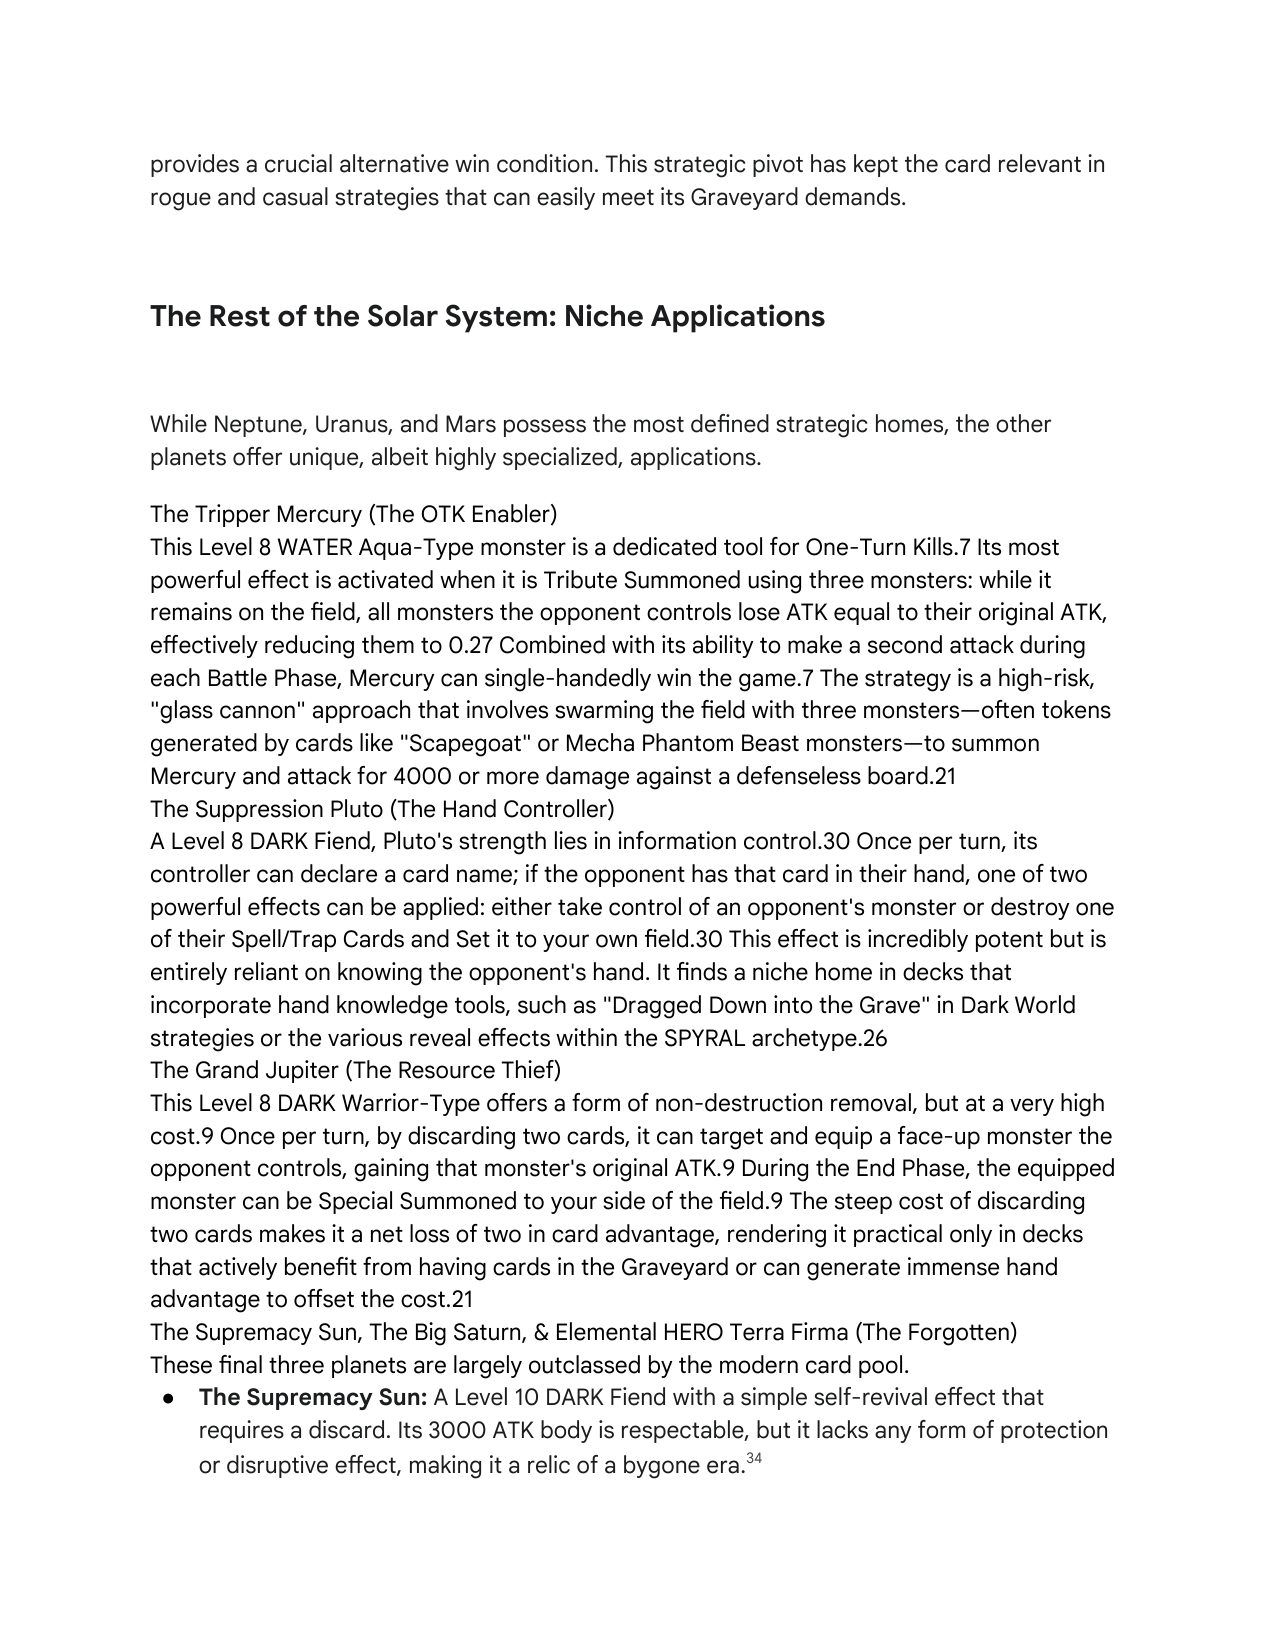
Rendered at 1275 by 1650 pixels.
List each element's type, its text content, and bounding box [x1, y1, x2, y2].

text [150, 150, 1125, 211]
text A Level 8 DARK Fiend, Pluto's strength lies in information control.30 Once per turn, its controller can declare a card name; if the opponent has that card in their hand, one of two powerful effects can be applied: either take control of an opponent's monster or destroy one of their Spell/Trap Cards and Set it to your own field.30 This effect is incredibly potent but is entirely reliant on knowing the opponent's hand. It finds a niche home in decks that incorporate hand knowledge tools, such as "Dragged Down into the Grave" in Dark World strategies or the various reveal effects within the SPYRAL archetype.26 [150, 827, 1125, 1052]
text The Tripper Mercury (The OTK Enabler) [150, 500, 1125, 529]
subtitle The Rest of the Solar System: Niche Applications [150, 298, 1125, 335]
text The Supremacy Sun, The Big Saturn, & Elemental HERO Terra Firma (The Forgotten) [150, 1318, 1125, 1347]
text The Grand Jupiter (The Resource Thief) [150, 1056, 1125, 1085]
text While Neptune, Uranus, and Mars possess the most defined strategic homes, the other planets offer unique, albeit highly specialized, applications. [150, 410, 1125, 471]
text This Level 8 WATER Aqua-Type monster is a dedicated tool for One-Turn Kills.7 Its most powerful effect is activated when it is Tribute Summoned using three monsters: while it remains on the field, all monsters the opponent controls lose ATK equal to their original ATK, effectively reducing them to 0.27 Combined with its ability to make a second attack during each Battle Phase, Mercury can single-handedly win the game.7 The strategy is a high-risk, "glass cannon" approach that involves swarming the field with three monsters—often tokens generated by cards like "Scapegoat" or Mecha Phantom Beast monsters—to summon Mercury and attack for 4000 or more damage against a defenseless board.21 [150, 533, 1125, 791]
text This Level 8 DARK Warrior-Type offers a form of non-destruction removal, but at a very high cost.9 Once per turn, by discarding two cards, it can target and equip a face-up monster the opponent controls, gaining that monster's original ATK.9 During the End Phase, the equipped monster can be Special Summoned to your side of the field.9 The steep cost of discarding two cards makes it a net loss of two in card advantage, rendering it practical only in decks that actively benefit from having cards in the Graveyard or can generate immense hand advantage to offset the cost.21 [150, 1089, 1125, 1314]
text The Suppression Pluto (The Hand Controller) [150, 795, 1125, 823]
list The Supremacy Sun: A Level 10 DARK Fiend with a simple self-revival effect that requires a discard. Its 3000 ATK body is respectable, but it lacks any form of protection or disruptive effect, making it a relic of a bygone era.34 [161, 1383, 1125, 1481]
text These final three planets are largely outclassed by the modern card pool. [150, 1351, 1125, 1379]
